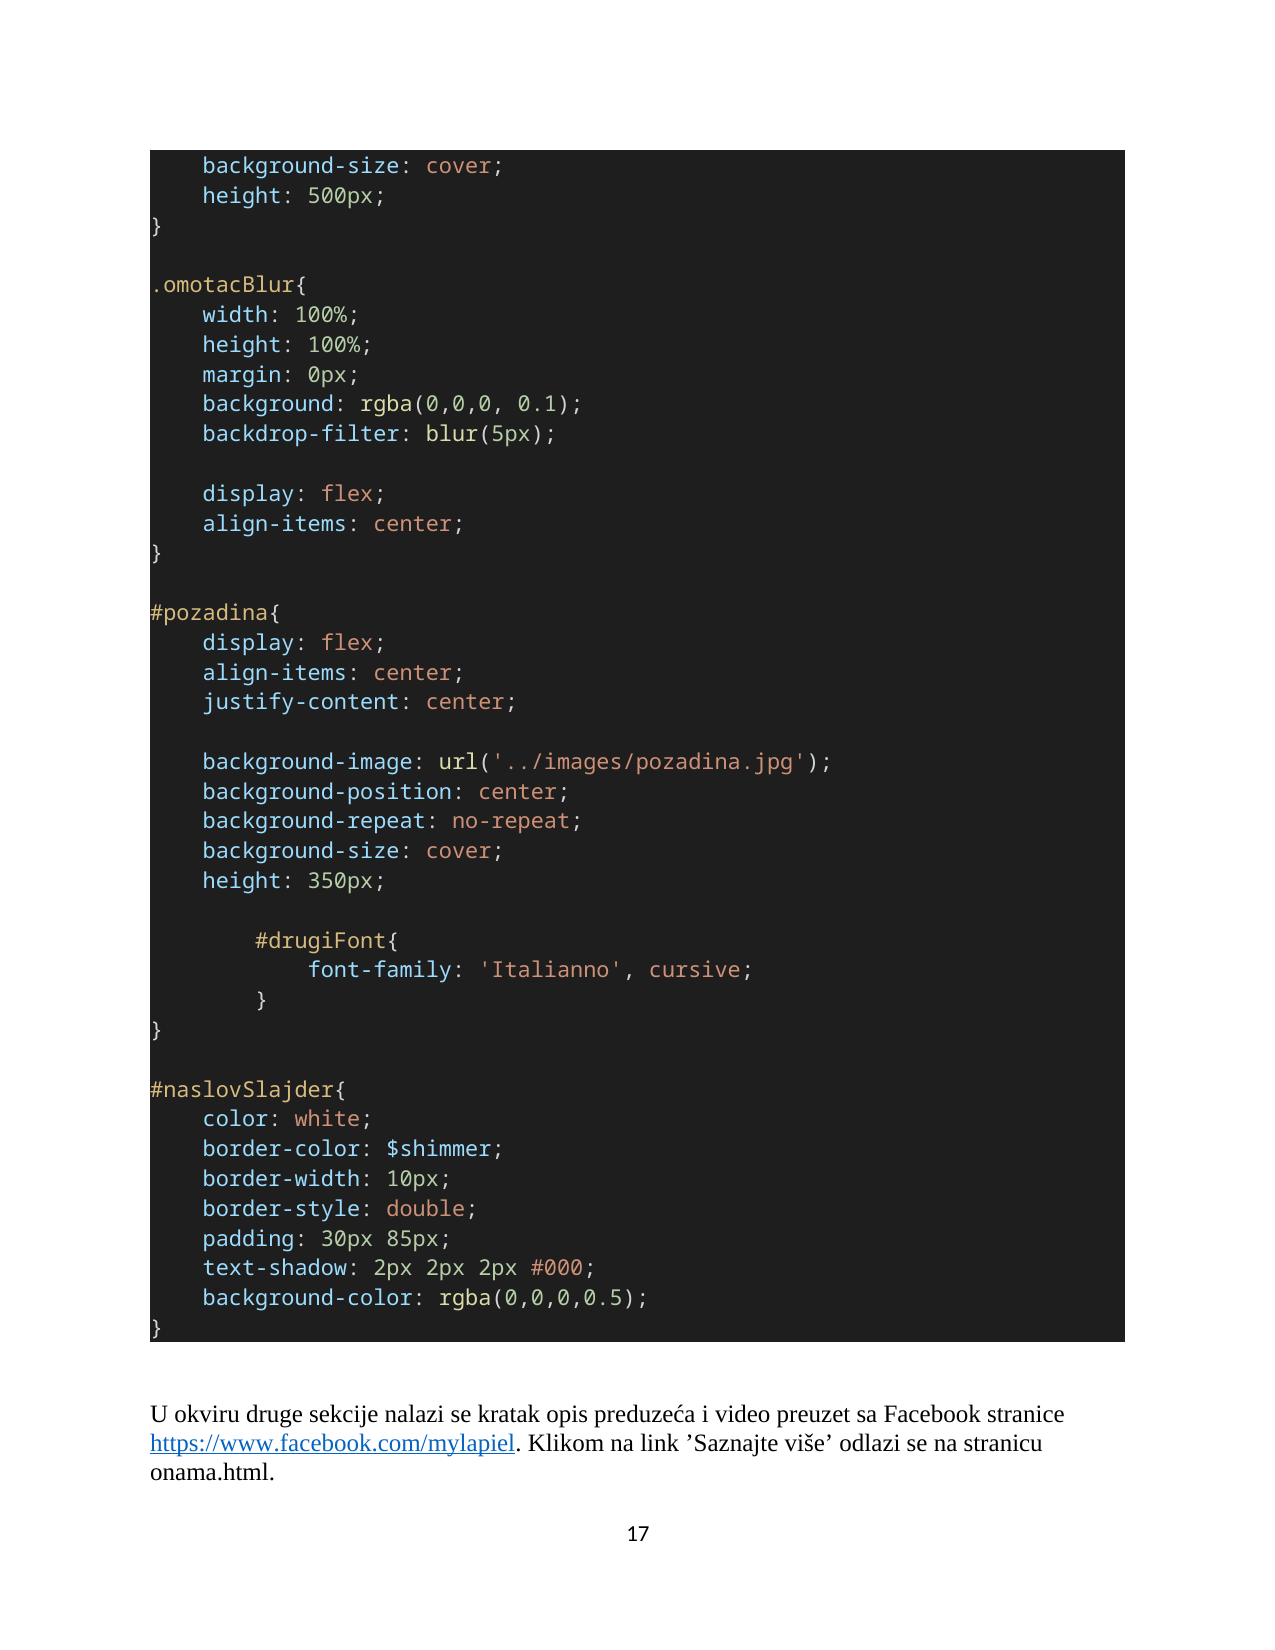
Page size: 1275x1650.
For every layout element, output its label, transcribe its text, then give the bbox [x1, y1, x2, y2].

text justify-content: center; [150, 686, 1125, 716]
text background-repeat: no-repeat; [150, 805, 1125, 835]
text background-size: cover; [150, 835, 1125, 865]
text color: white; [150, 1103, 1125, 1133]
text text-shadow: 2px 2px 2px #000; [150, 1252, 1125, 1282]
text #pozadina{ [150, 597, 1125, 627]
text background-image: url('../images/pozadina.jpg'); [150, 746, 1125, 776]
text #naslovSlajder{ [150, 1073, 1125, 1103]
text #drugiFont{ [150, 924, 1125, 954]
text } [150, 1014, 1125, 1044]
text border-style: double; [150, 1193, 1125, 1222]
text } [150, 1312, 1125, 1342]
text display: flex; [150, 478, 1125, 507]
text display: flex; [150, 627, 1125, 656]
text height: 100%; [150, 329, 1125, 358]
text border-width: 10px; [150, 1163, 1125, 1193]
text } [150, 209, 1125, 239]
text background: rgba(0,0,0, 0.1); [150, 388, 1125, 418]
text font-family: 'Italianno', cursive; [150, 954, 1125, 984]
text margin: 0px; [150, 358, 1125, 388]
text } [150, 984, 1125, 1014]
text border-color: $shimmer; [150, 1133, 1125, 1163]
text U okviru druge sekcije nalazi se kratak opis preduzeća i video preuzet sa Facebook stranice https://www.facebook.com/mylapiel. Klikom na link ’Saznajte više’ odlazi se na stranicu onama.html. [150, 1399, 1125, 1485]
text .omotacBlur{ [150, 269, 1125, 299]
text } [150, 537, 1125, 567]
text background-size: cover; [150, 150, 1125, 180]
text padding: 30px 85px; [150, 1222, 1125, 1252]
text height: 500px; [150, 180, 1125, 209]
text background-position: center; [150, 776, 1125, 805]
text background-color: rgba(0,0,0,0.5); [150, 1282, 1125, 1312]
text backdrop-filter: blur(5px); [150, 418, 1125, 448]
text width: 100%; [150, 299, 1125, 329]
text align-items: center; [150, 507, 1125, 537]
text align-items: center; [150, 656, 1125, 686]
text height: 350px; [150, 865, 1125, 895]
